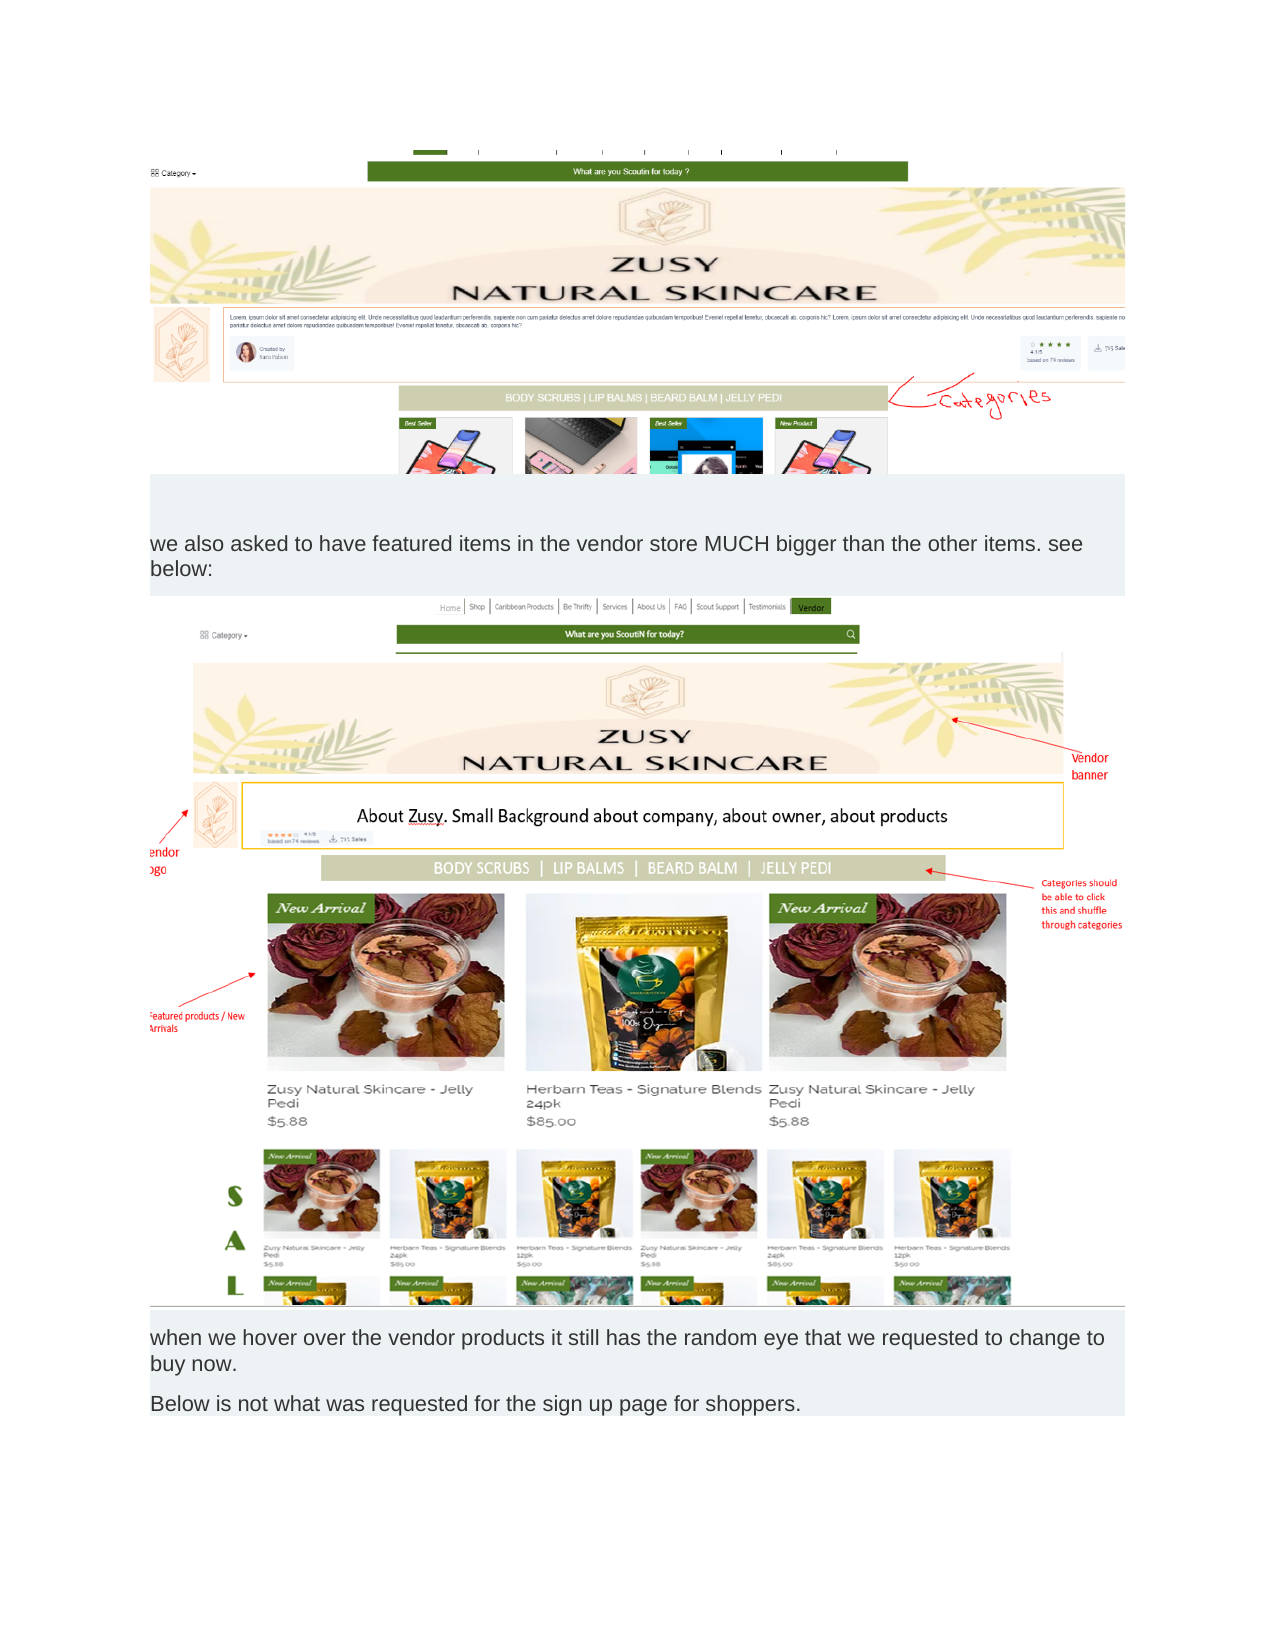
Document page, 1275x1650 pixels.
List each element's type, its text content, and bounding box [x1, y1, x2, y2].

text Below is not what was requested for the sign up page for shoppers. [150, 1391, 1125, 1416]
picture [150, 596, 1125, 1310]
text when we hover over the vendor products it still has the random eye that we requested to change to buy now. [150, 1325, 1125, 1376]
picture [150, 150, 1125, 474]
text we also asked to have featured items in the vendor store MUCH bigger than the other items. see below: [150, 531, 1125, 581]
